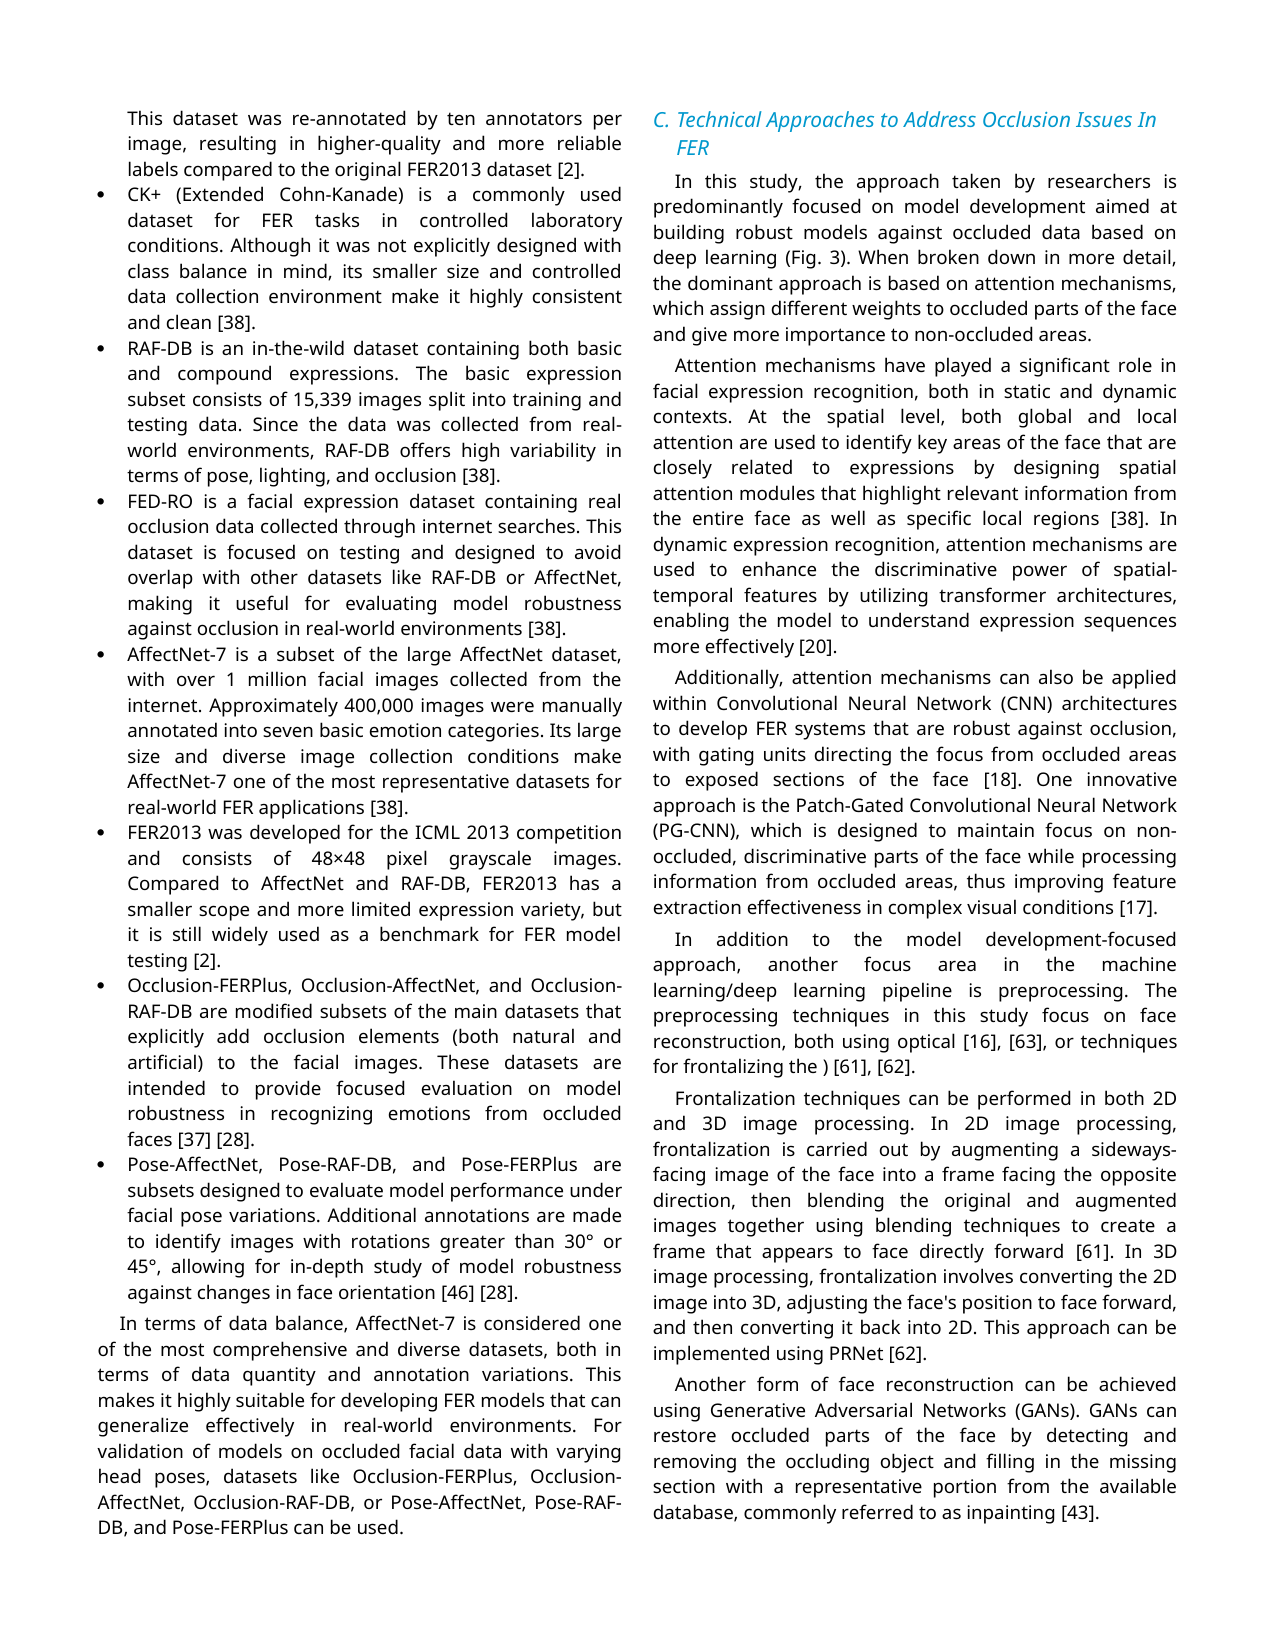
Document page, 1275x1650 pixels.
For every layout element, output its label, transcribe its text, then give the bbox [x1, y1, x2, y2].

list Occlusion-FERPlus, Occlusion-AffectNet, and Occlusion-RAF-DB are modified subsets of the main datasets that explicitly add occlusion elements (both natural and artificial) to the facial images. These datasets are intended to provide focused evaluation on model robustness in recognizing emotions from occluded faces [37] [28]. [97, 973, 622, 1151]
list Pose-AffectNet, Pose-RAF-DB, and Pose-FERPlus are subsets designed to evaluate model performance under facial pose variations. Additional annotations are made to identify images with rotations greater than 30° or 45°, allowing for in-depth study of model robustness against changes in face orientation [46] [28]. [97, 1151, 622, 1304]
text Frontalization techniques can be performed in both 2D and 3D image processing. In 2D image processing, frontalization is carried out by augmenting a sideways-facing image of the face into a frame facing the opposite direction, then blending the original and augmented images together using blending techniques to create a frame that appears to face directly forward [61]. In 3D image processing, frontalization involves converting the 2D image into 3D, adjusting the face's position to face forward, and then converting it back into 2D. This approach can be implemented using PRNet [62]. [653, 1085, 1177, 1366]
list FER2013 was developed for the ICML 2013 competition and consists of 48×48 pixel grayscale images. Compared to AffectNet and RAF-DB, FER2013 has a smaller scope and more limited expression variety, but it is still widely used as a benchmark for FER model testing [2]. [97, 820, 622, 973]
text Attention mechanisms have played a significant role in facial expression recognition, both in static and dynamic contexts. At the spatial level, both global and local attention are used to identify key areas of the face that are closely related to expressions by designing spatial attention modules that highlight relevant information from the entire face as well as specific local regions [38]. In dynamic expression recognition, attention mechanisms are used to enhance the discriminative power of spatial-temporal features by utilizing transformer architectures, enabling the model to understand expression sequences more effectively [20]. [653, 352, 1177, 659]
text In terms of data balance, AffectNet-7 is considered one of the most comprehensive and diverse datasets, both in terms of data quantity and annotation variations. This makes it highly suitable for developing FER models that can generalize effectively in real-world environments. For validation of models on occluded facial data with varying head poses, datasets like Occlusion-FERPlus, Occlusion-AffectNet, Occlusion-RAF-DB, or Pose-AffectNet, Pose-RAF-DB, and Pose-FERPlus can be used. [97, 1311, 622, 1540]
subtitle Technical Approaches to Address Occlusion Issues In FER [653, 105, 1177, 162]
text Additionally, attention mechanisms can also be applied within Convolutional Neural Network (CNN) architectures to develop FER systems that are robust against occlusion, with gating units directing the focus from occluded areas to exposed sections of the face [18]. One innovative approach is the Patch-Gated Convolutional Neural Network (PG-CNN), which is designed to maintain focus on non-occluded, discriminative parts of the face while processing information from occluded areas, thus improving feature extraction effectiveness in complex visual conditions [17]. [653, 665, 1177, 920]
text In this study, the approach taken by researchers is predominantly focused on model development aimed at building robust models against occluded data based on deep learning (Fig. 3). When broken down in more detail, the dominant approach is based on attention mechanisms, which assign different weights to occluded parts of the face and give more importance to non-occluded areas. [653, 168, 1177, 347]
list FED-RO is a facial expression dataset containing real occlusion data collected through internet searches. This dataset is focused on testing and designed to avoid overlap with other datasets like RAF-DB or AffectNet, making it useful for evaluating model robustness against occlusion in real-world environments [38]. [97, 488, 622, 641]
text In addition to the model development-focused approach, another focus area in the machine learning/deep learning pipeline is preprocessing. The preprocessing techniques in this study focus on face reconstruction, both using optical [16], [63], or techniques for frontalizing the ) [61], [62]. [653, 926, 1177, 1079]
list CK+ (Extended Cohn-Kanade) is a commonly used dataset for FER tasks in controlled laboratory conditions. Although it was not explicitly designed with class balance in mind, its smaller size and controlled data collection environment make it highly consistent and clean [38]. [97, 182, 622, 335]
list AffectNet-7 is a subset of the large AffectNet dataset, with over 1 million facial images collected from the internet. Approximately 400,000 images were manually annotated into seven basic emotion categories. Its large size and diverse image collection conditions make AffectNet-7 one of the most representative datasets for real-world FER applications [38]. [97, 641, 622, 820]
text Another form of face reconstruction can be achieved using Generative Adversarial Networks (GANs). GANs can restore occluded parts of the face by detecting and removing the occluding object and filling in the missing section with a representative portion from the available database, commonly referred to as inpainting [43]. [653, 1372, 1177, 1525]
list RAF-DB is an in-the-wild dataset containing both basic and compound expressions. The basic expression subset consists of 15,339 images split into training and testing data. Since the data was collected from real-world environments, RAF-DB offers high variability in terms of pose, lighting, and occlusion [38]. [97, 335, 622, 488]
